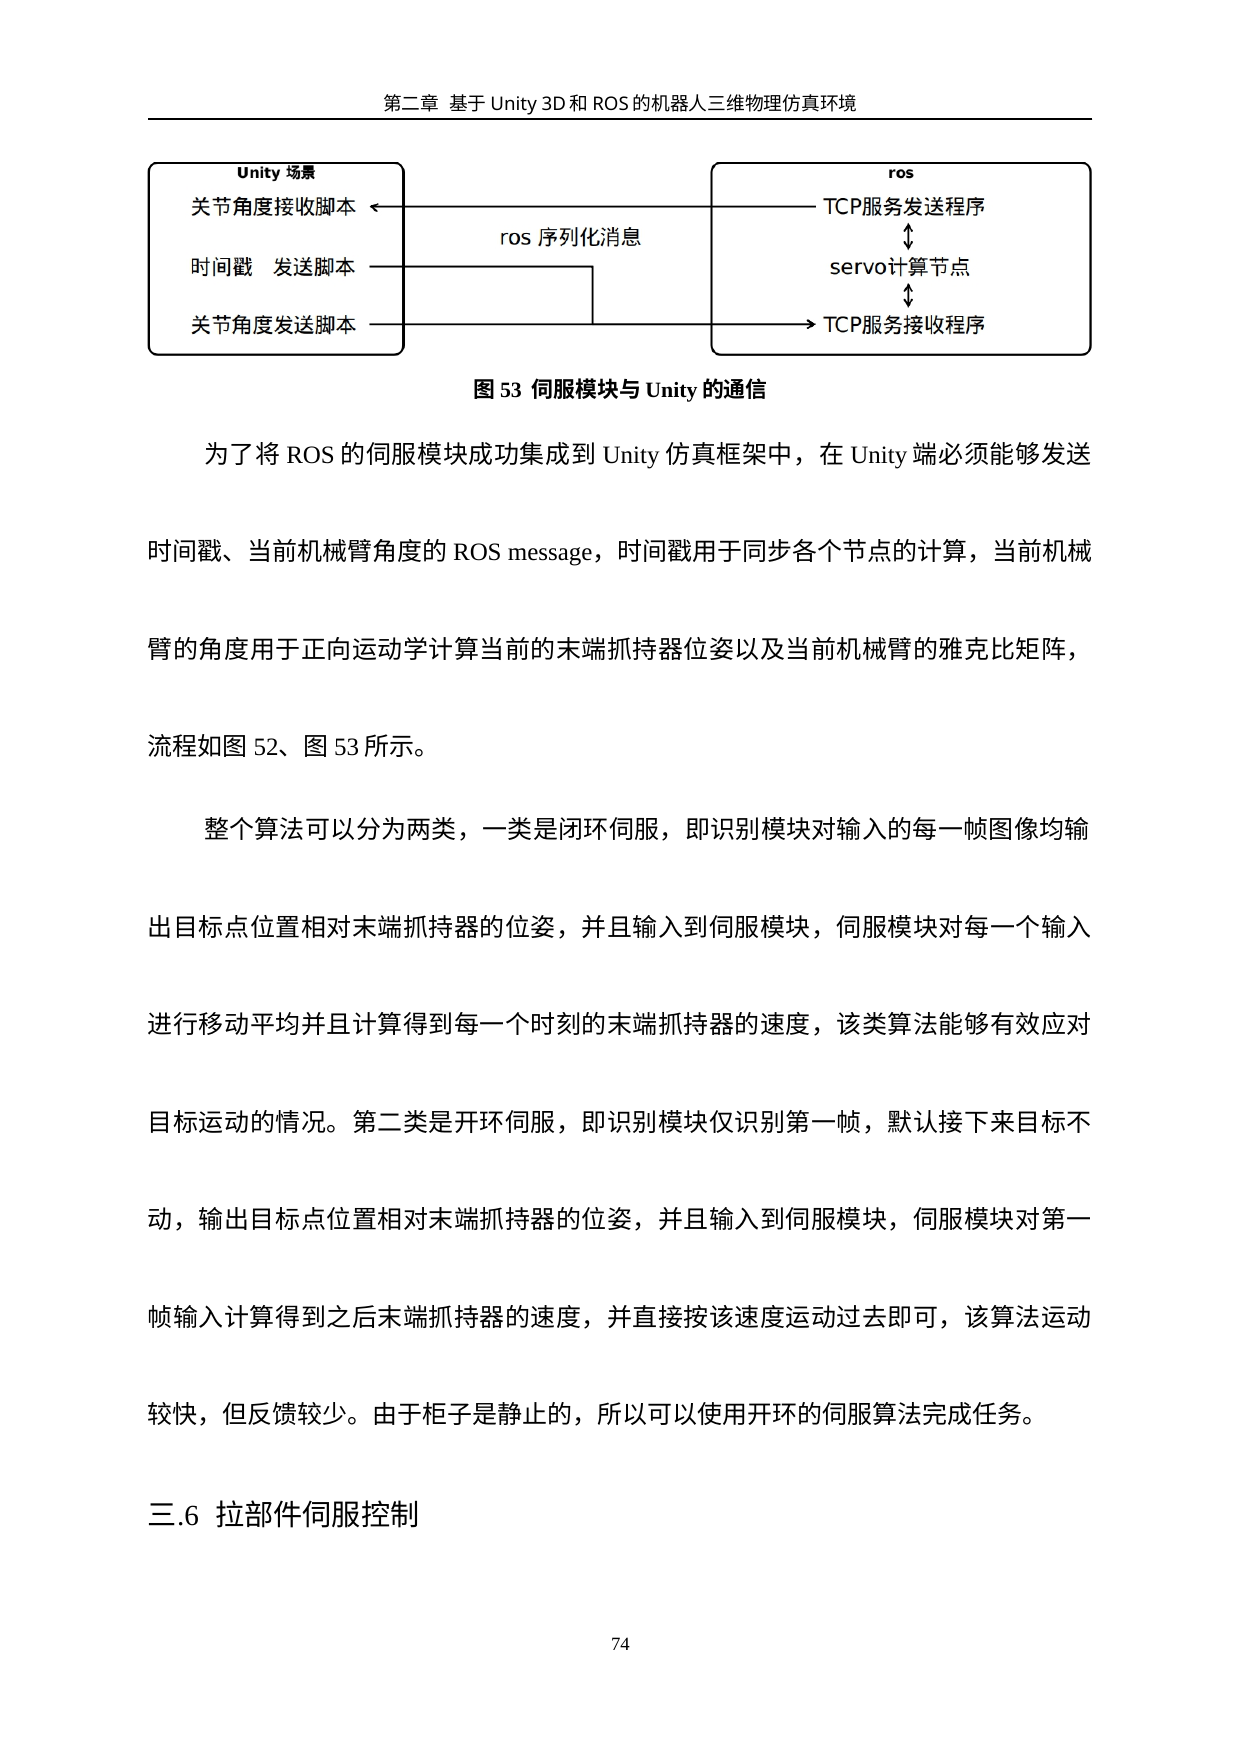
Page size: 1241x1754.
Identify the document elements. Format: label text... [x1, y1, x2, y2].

subtitle 拉部件伺服控制 [148, 1480, 1092, 1545]
text 整个算法可以分为两类，一类是闭环伺服，即识别模块对输入的每一帧图像均输出目标点位置相对末端抓持器的位姿，并且输入到伺服模块，伺服模块对每一个输入进行移动平均并且计算得到每一个时刻的末端抓持器的速度，该类算法能够有效应对目标运动的情况。第二类是开环伺服，即识别模块仅识别第一帧，默认接下来目标不动，输出目标点位置相对末端抓持器的位姿，并且输入到伺服模块，伺服模块对第一帧输入计算得到之后末端抓持器的速度，并直接按该速度运动过去即可，该算法运动较快，但反馈较少。由于柜子是静止的，所以可以使用开环的伺服算法完成任务。 [148, 795, 1092, 1445]
picture [147, 162, 1092, 356]
